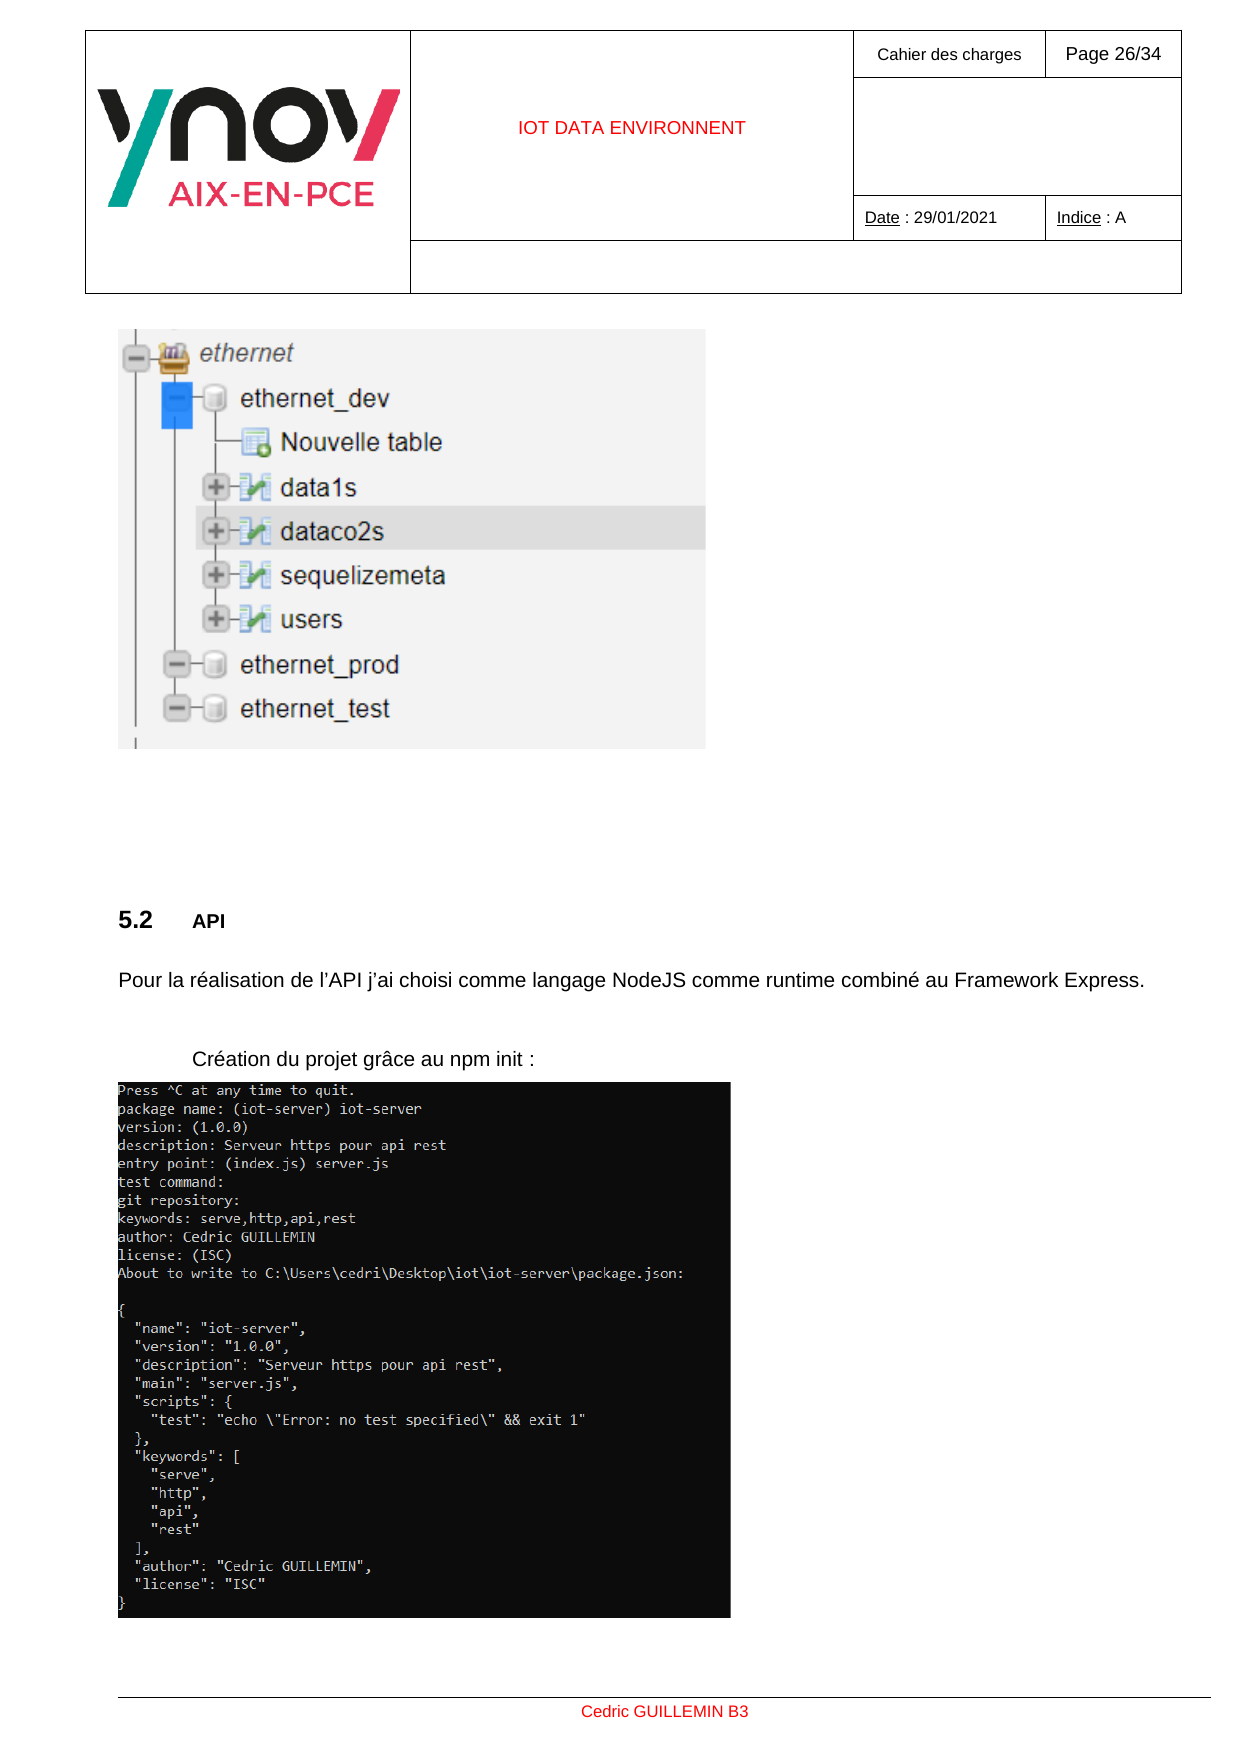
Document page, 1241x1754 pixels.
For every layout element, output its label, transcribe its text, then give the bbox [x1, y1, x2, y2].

picture [118, 329, 706, 749]
subtitle api [118, 906, 1167, 934]
text Création du projet grâce au npm init : [118, 1046, 1167, 1070]
picture [97, 87, 400, 207]
text Pour la réalisation de l’API j’ai choisi comme langage NodeJS comme runtime combiné au Framework Express. [118, 967, 1167, 991]
picture [118, 1082, 731, 1618]
